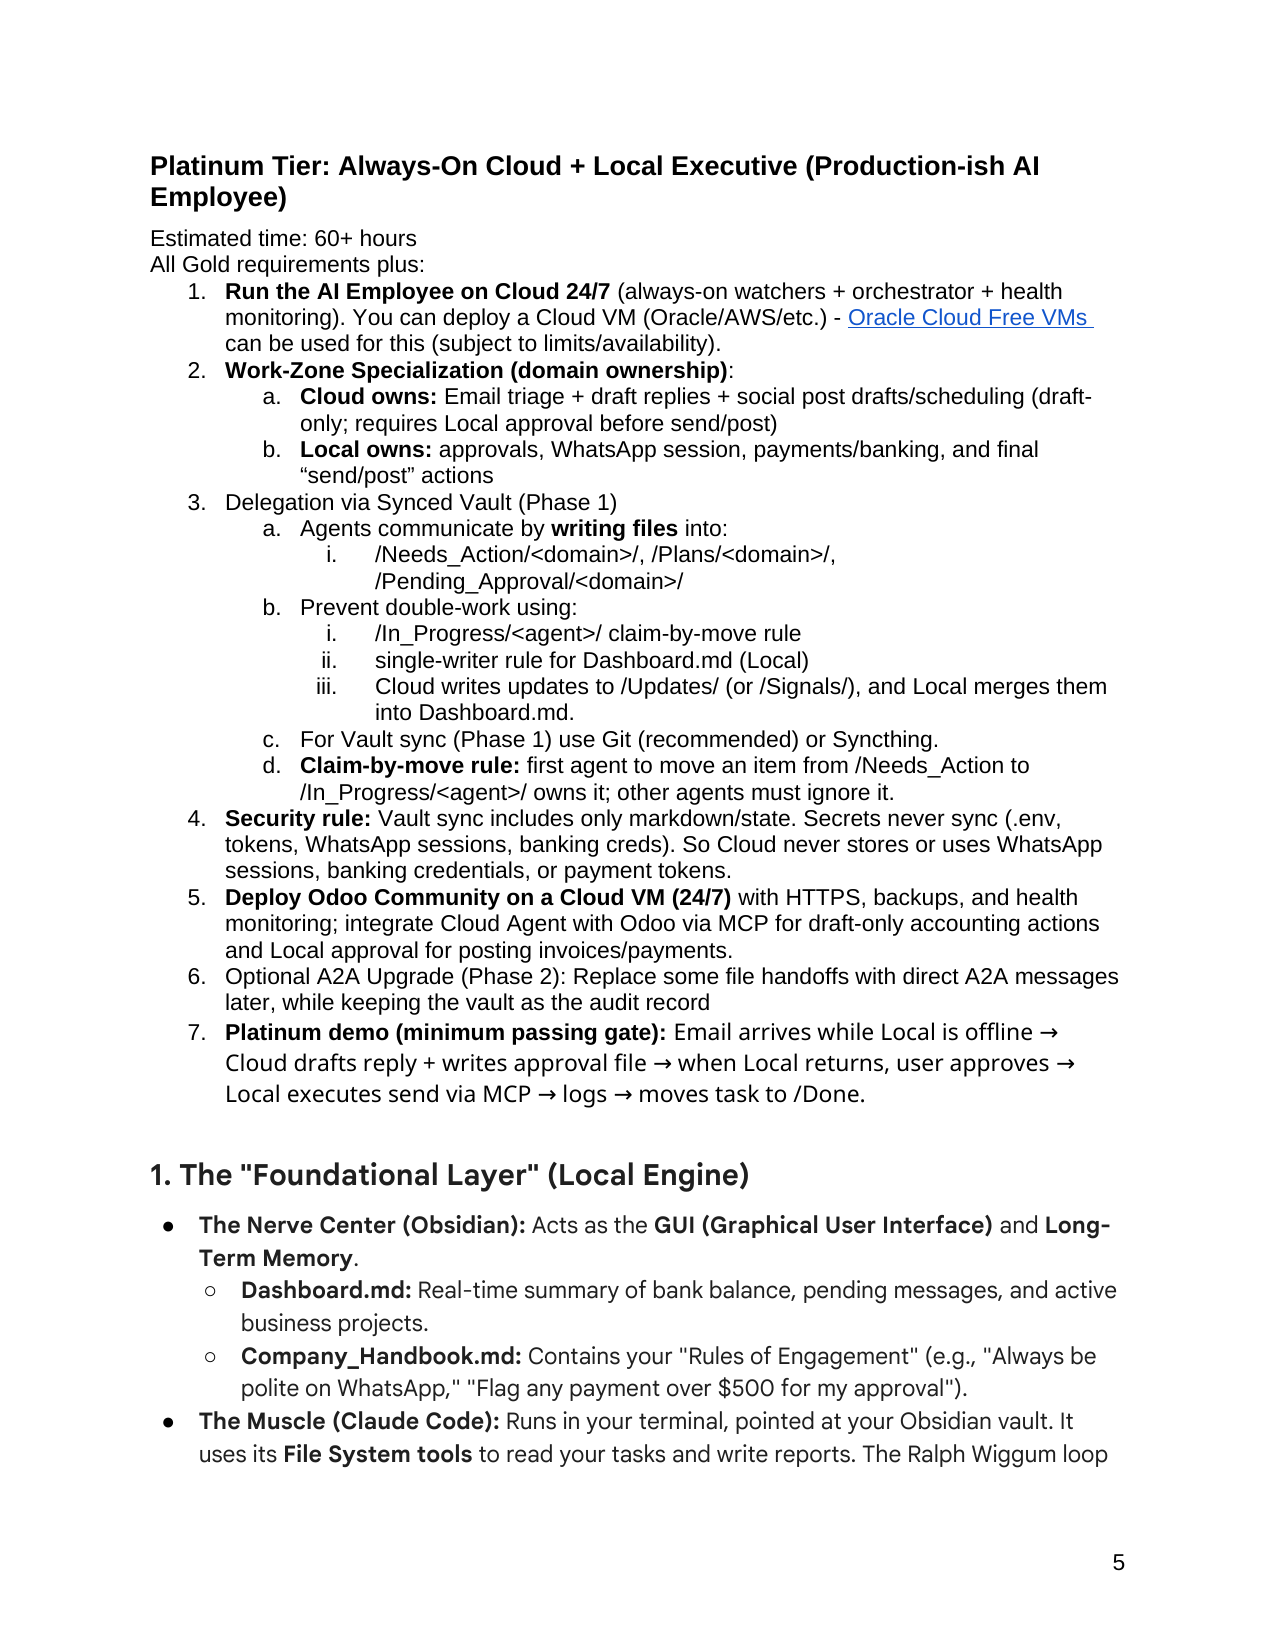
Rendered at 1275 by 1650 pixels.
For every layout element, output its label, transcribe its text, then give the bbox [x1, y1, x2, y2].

subtitle 1. The "Foundational Layer" (Local Engine) [150, 1157, 1125, 1193]
subtitle Platinum Tier: Always-On Cloud + Local Executive (Production-ish AI Employee) [150, 150, 1125, 212]
list Run the AI Employee on Cloud 24/7 (always-on watchers + orchestrator + health monitoring). You can deploy a Cloud VM (Oracle/AWS/etc.) - Oracle Cloud Free VMs can be used for this (subject to limits/availability). [187, 278, 1125, 357]
text Estimated time: 60+ hours [150, 225, 1125, 251]
list Work-Zone Specialization (domain ownership): [187, 357, 1125, 383]
list Prevent double-work using: [262, 594, 1125, 620]
list Local owns: approvals, WhatsApp session, payments/banking, and final “send/post” actions [262, 436, 1125, 488]
list /In_Progress/<agent>/ claim-by-move rule [337, 620, 1125, 647]
list Cloud owns: Email triage + draft replies + social post drafts/scheduling (draft-only; requires Local approval before send/post) [262, 383, 1125, 436]
list Platinum demo (minimum passing gate): Email arrives while Local is offline → Cloud drafts reply + writes approval file → when Local returns, user approves → Local executes send via MCP → logs → moves task to /Done. [187, 1016, 1125, 1109]
list Optional A2A Upgrade (Phase 2): Replace some file handoffs with direct A2A messages later, while keeping the vault as the audit record [187, 963, 1125, 1016]
list For Vault sync (Phase 1) use Git (recommended) or Syncthing. [262, 726, 1125, 752]
list The Nerve Center (Obsidian): Acts as the GUI (Graphical User Interface) and Long-Term Memory. [161, 1211, 1125, 1272]
list Company_Handbook.md: Contains your "Rules of Engagement" (e.g., "Always be polite on WhatsApp," "Flag any payment over $500 for my approval"). [203, 1342, 1125, 1403]
list Deploy Odoo Community on a Cloud VM (24/7) with HTTPS, backups, and health monitoring; integrate Cloud Agent with Odoo via MCP for draft-only accounting actions and Local approval for posting invoices/payments. [187, 884, 1125, 963]
list Security rule: Vault sync includes only markdown/state. Secrets never sync (.env, tokens, WhatsApp sessions, banking creds). So Cloud never stores or uses WhatsApp sessions, banking credentials, or payment tokens. [187, 805, 1125, 884]
list single-writer rule for Dashboard.md (Local) [337, 647, 1125, 673]
list Dashboard.md: Real-time summary of bank balance, pending messages, and active business projects. [203, 1276, 1125, 1338]
text All Gold requirements plus: [150, 251, 1125, 278]
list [161, 1407, 1125, 1469]
list /Needs_Action/<domain>/, /Plans/<domain>/, /Pending_Approval/<domain>/ [337, 541, 1125, 594]
list Claim-by-move rule: first agent to move an item from /Needs_Action to /In_Progress/<agent>/ owns it; other agents must ignore it. [262, 752, 1125, 805]
list Agents communicate by writing files into: [262, 515, 1125, 541]
list Delegation via Synced Vault (Phase 1) [187, 488, 1125, 515]
list Cloud writes updates to /Updates/ (or /Signals/), and Local merges them into Dashboard.md. [337, 673, 1125, 726]
